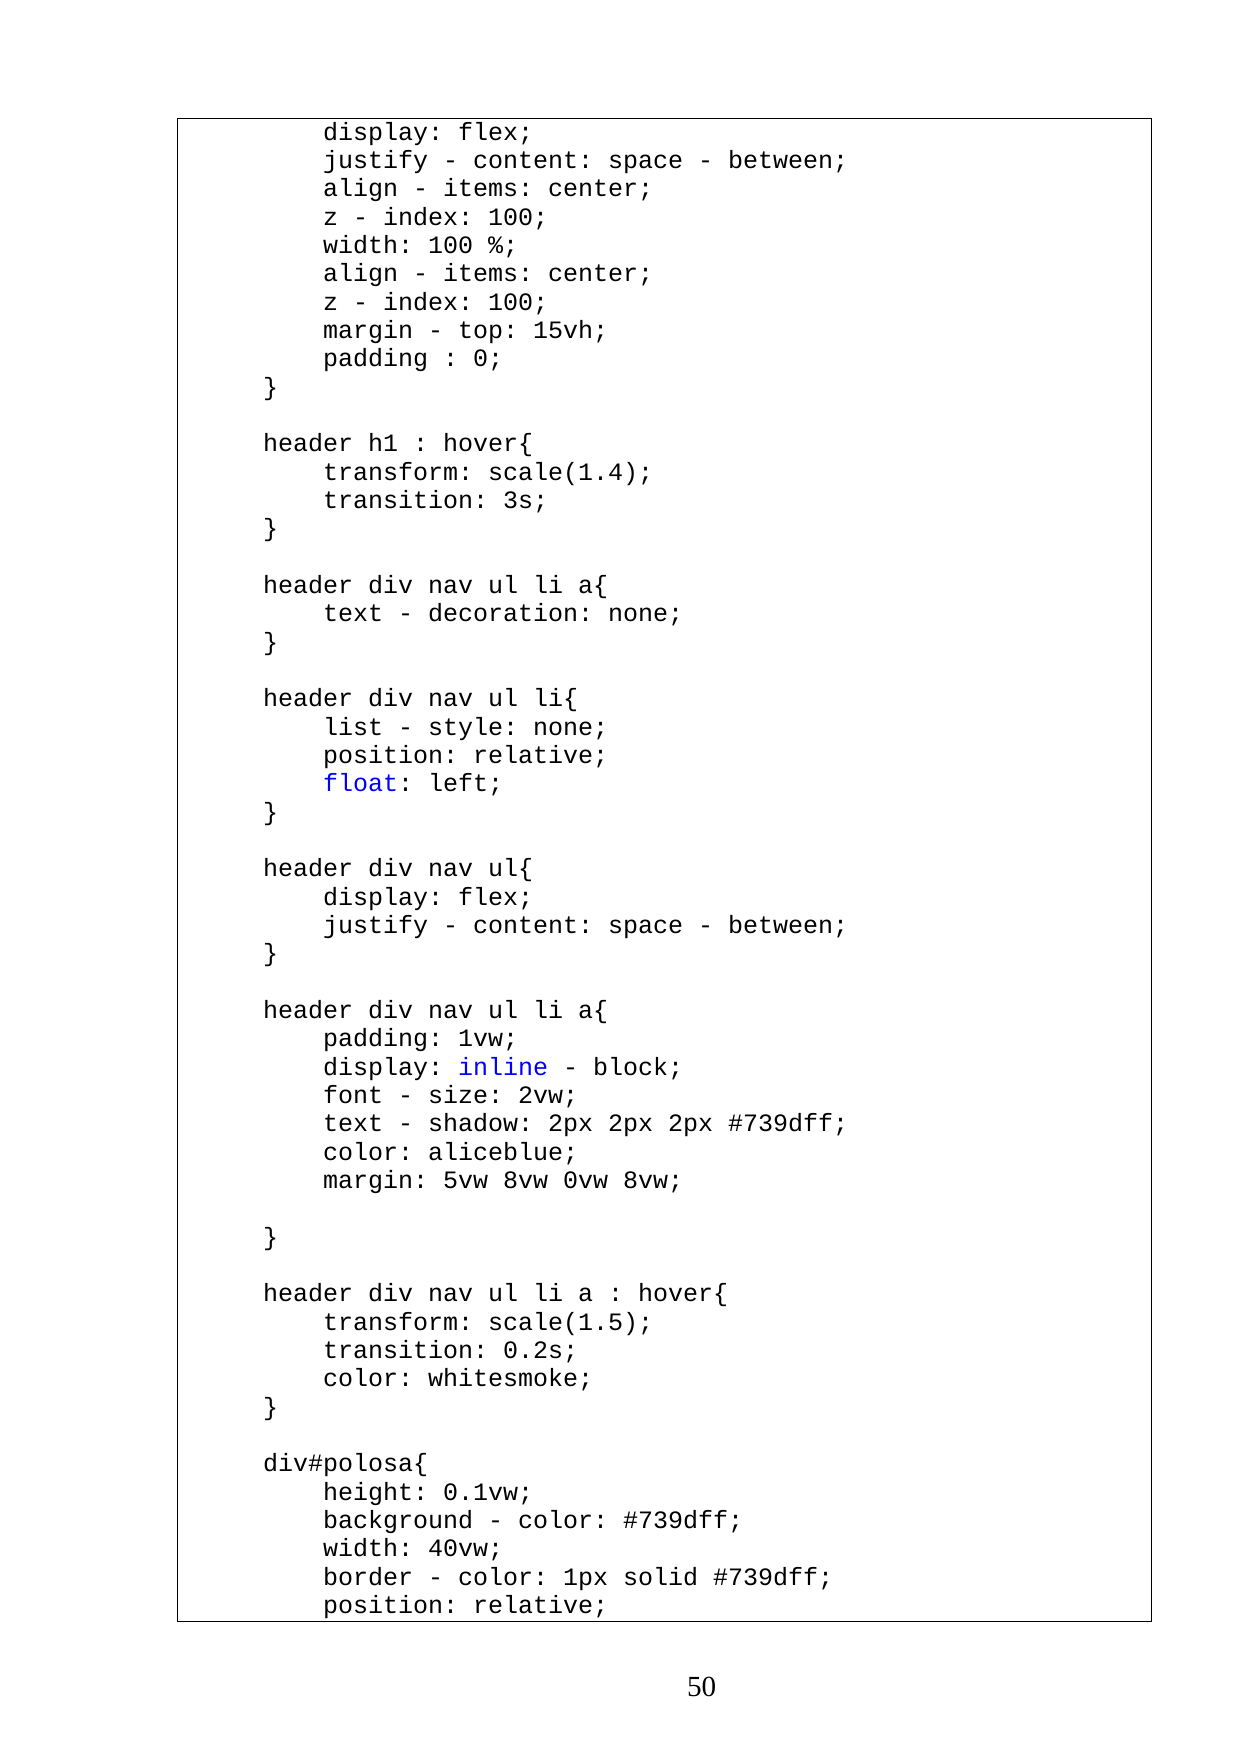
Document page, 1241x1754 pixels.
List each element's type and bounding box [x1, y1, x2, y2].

table_header [178, 119, 1151, 1621]
